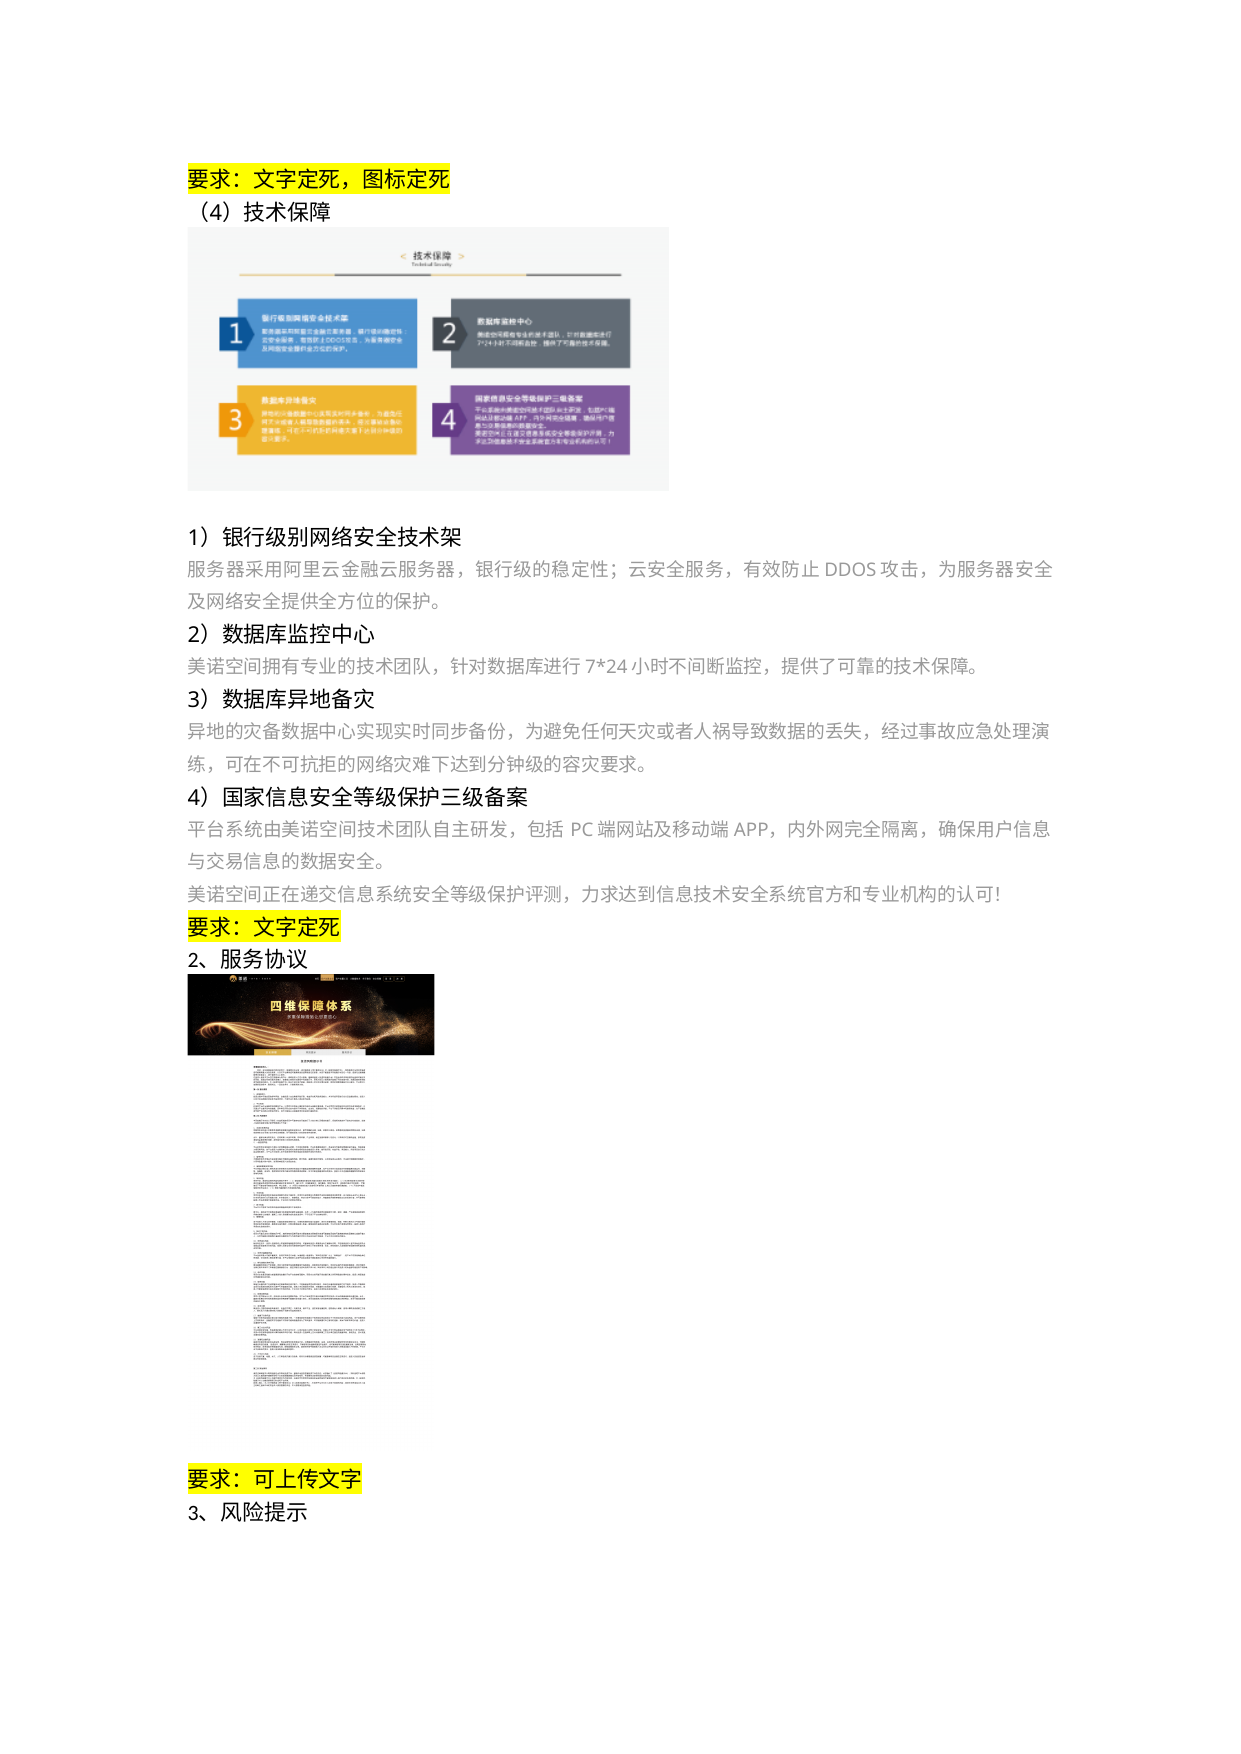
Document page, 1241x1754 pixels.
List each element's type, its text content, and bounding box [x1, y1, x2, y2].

text 异地的灾备数据中心实现实时同步备份，为避免任何天灾或者人祸导致数据的丢失，经过事故应急处理演练，可在不可抗拒的网络灾难下达到分钟级的容灾要求。 [187, 714, 1053, 779]
text 要求：文字定死，图标定死 [187, 162, 1053, 194]
text 美诺空间正在递交信息系统安全等级保护评测，力求达到信息技术安全系统官方和专业机构的认可！ [187, 877, 1053, 909]
list 数据库监控中心 [187, 617, 1053, 649]
list 国家信息安全等级保护三级备案 [187, 779, 1053, 812]
list 风险提示 [187, 1494, 1053, 1527]
list 数据库异地备灾 [187, 682, 1053, 714]
text 平台系统由美诺空间技术团队自主研发，包括PC端网站及移动端APP，内外网完全隔离，确保用户信息与交易信息的数据安全。 [187, 812, 1053, 877]
text 要求：文字定死 [187, 909, 1053, 942]
text 要求：可上传文字 [187, 1462, 1053, 1494]
list 服务协议 [187, 942, 1053, 974]
list 技术保障 [187, 194, 1053, 227]
picture [187, 974, 435, 1451]
list 银行级别网络安全技术架 [187, 519, 1053, 552]
picture [187, 227, 669, 491]
text 服务器采用阿里云金融云服务器，银行级的稳定性；云安全服务，有效防止DDOS攻击，为服务器安全及网络安全提供全方位的保护。 [187, 552, 1053, 617]
text 美诺空间拥有专业的技术团队，针对数据库进行7*24小时不间断监控，提供了可靠的技术保障。 [187, 649, 1053, 682]
